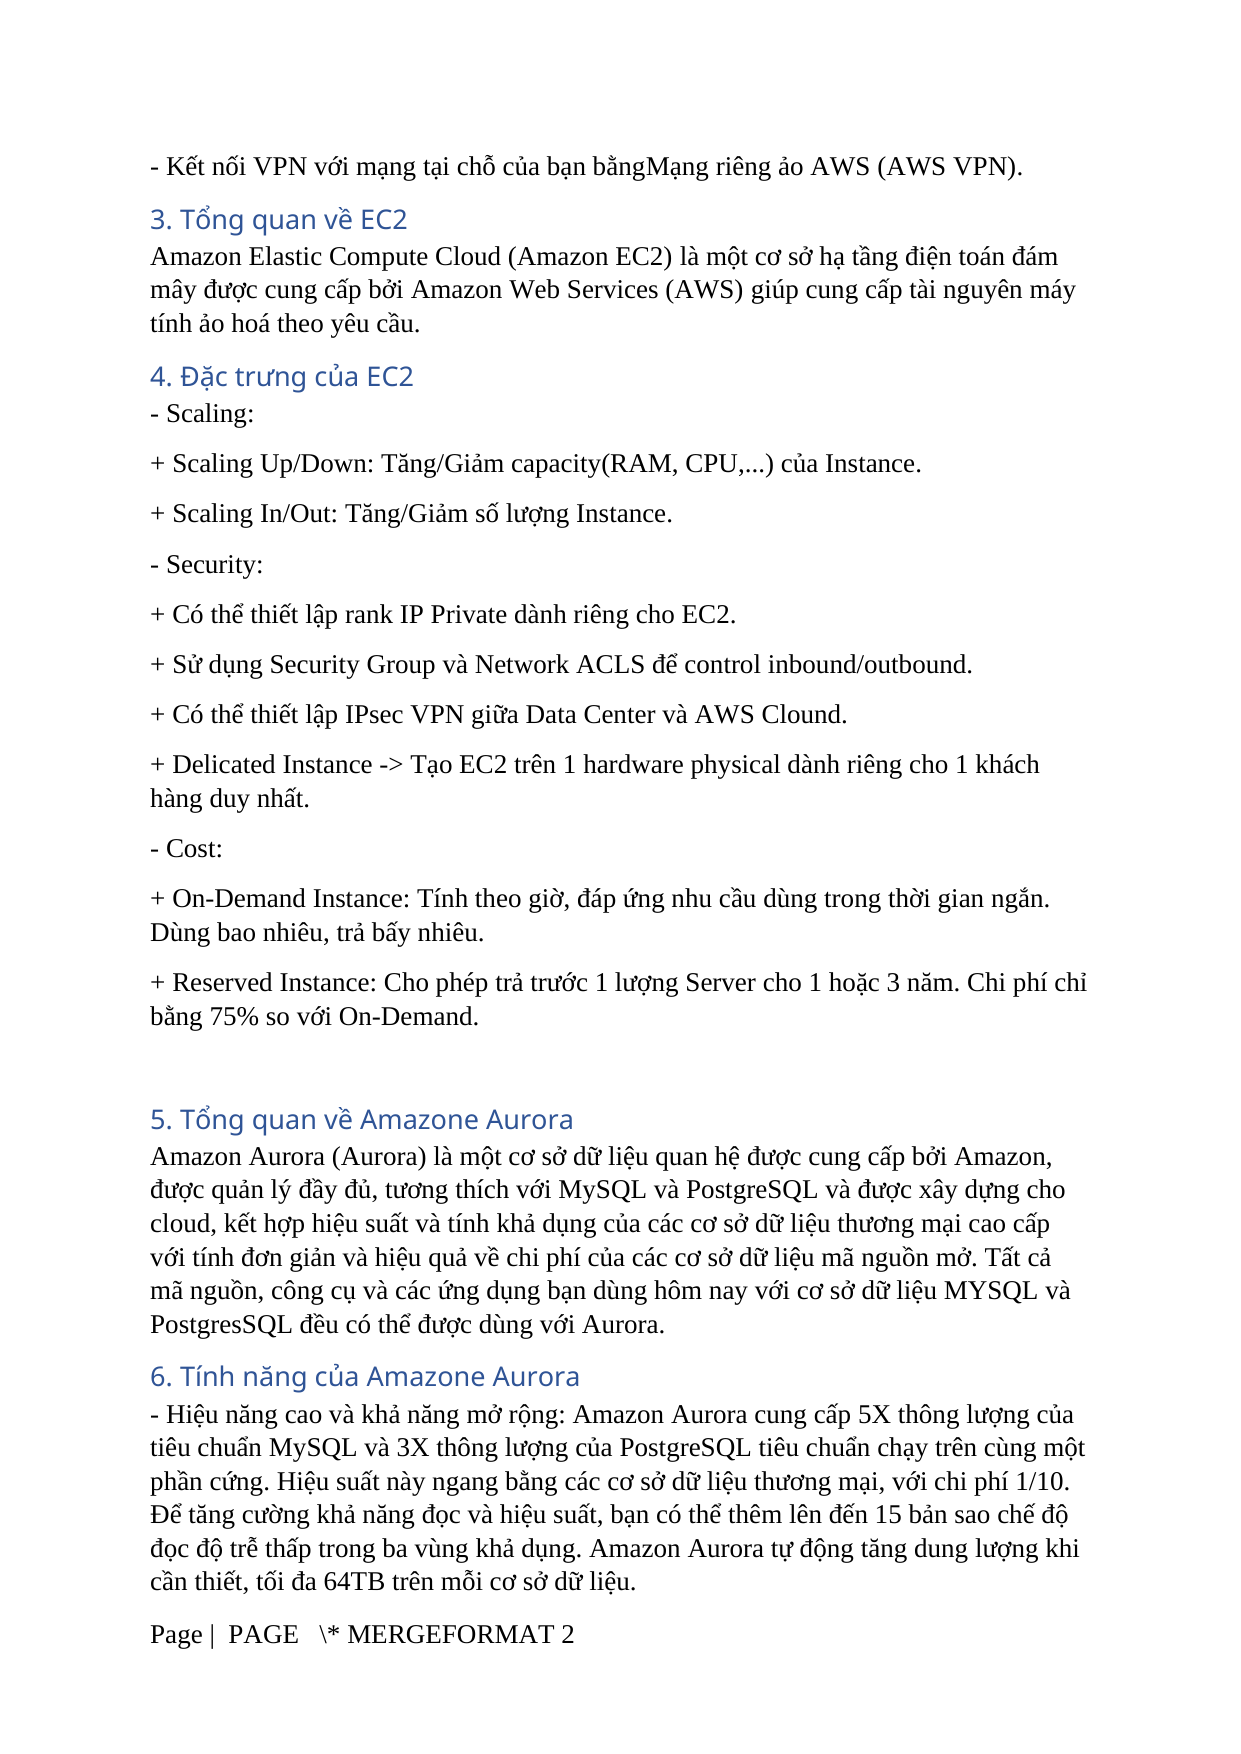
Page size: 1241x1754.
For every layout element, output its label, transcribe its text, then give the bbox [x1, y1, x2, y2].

text + Sử dụng Security Group và Network ACLS để control inbound/outbound. [150, 648, 1090, 679]
text + Có thể thiết lập IPsec VPN giữa Data Center và AWS Clound. [150, 698, 1090, 729]
text - Cost: [150, 832, 1090, 863]
subtitle Tổng quan về Amazone Aurora [150, 1100, 1090, 1137]
text + Reserved Instance: Cho phép trả trước 1 lượng Server cho 1 hoặc 3 năm. Chi phí chỉ bằng 75% so với On-Demand. [150, 966, 1090, 1031]
text - Hiệu năng cao và khả năng mở rộng: Amazon Aurora cung cấp 5X thông lượng của tiêu chuẩn MySQL và 3X thông lượng của PostgreSQL tiêu chuẩn chạy trên cùng một phần cứng. Hiệu suất này ngang bằng các cơ sở dữ liệu thương mại, với chi phí 1/10. Để tăng cường khả năng đọc và hiệu suất, bạn có thể thêm lên đến 15 bản sao chế độ đọc độ trễ thấp trong ba vùng khả dụng. Amazon Aurora tự động tăng dung lượng khi cần thiết, tối đa 64TB trên mỗi cơ sở dữ liệu. [150, 1398, 1090, 1597]
text + Scaling Up/Down: Tăng/Giảm capacity(RAM, CPU,...) của Instance. [150, 447, 1090, 478]
text - Kết nối VPN với mạng tại chỗ của bạn bằngMạng riêng ảo AWS (AWS VPN). [150, 150, 1090, 181]
text + Scaling In/Out: Tăng/Giảm số lượng Instance. [150, 497, 1090, 529]
text + Có thể thiết lập rank IP Private dành riêng cho EC2. [150, 598, 1090, 629]
subtitle Đặc trưng của EC2 [150, 357, 1090, 394]
text - Security: [150, 548, 1090, 579]
text Amazon Elastic Compute Cloud (Amazon EC2) là một cơ sở hạ tầng điện toán đám mây được cung cấp bởi Amazon Web Services (AWS) giúp cung cấp tài nguyên máy tính ảo hoá theo yêu cầu. [150, 240, 1090, 338]
subtitle Tổng quan về EC2 [150, 200, 1090, 237]
text - Scaling: [150, 397, 1090, 428]
text Amazon Aurora (Aurora) là một cơ sở dữ liệu quan hệ được cung cấp bởi Amazon, được quản lý đầy đủ, tương thích với MySQL và PostgreSQL và được xây dựng cho cloud, kết hợp hiệu suất và tính khả dụng của các cơ sở dữ liệu thương mại cao cấp với tính đơn giản và hiệu quả về chi phí của các cơ sở dữ liệu mã nguồn mở. Tất cả mã nguồn, công cụ và các ứng dụng bạn dùng hôm nay với cơ sở dữ liệu MYSQL và PostgresSQL đều có thể được dùng với Aurora. [150, 1140, 1090, 1339]
subtitle Tính năng của Amazone Aurora [150, 1358, 1090, 1395]
text + Delicated Instance -> Tạo EC2 trên 1 hardware physical dành riêng cho 1 khách hàng duy nhất. [150, 748, 1090, 813]
text + On-Demand Instance: Tính theo giờ, đáp ứng nhu cầu dùng trong thời gian ngắn. Dùng bao nhiêu, trả bấy nhiêu. [150, 882, 1090, 947]
